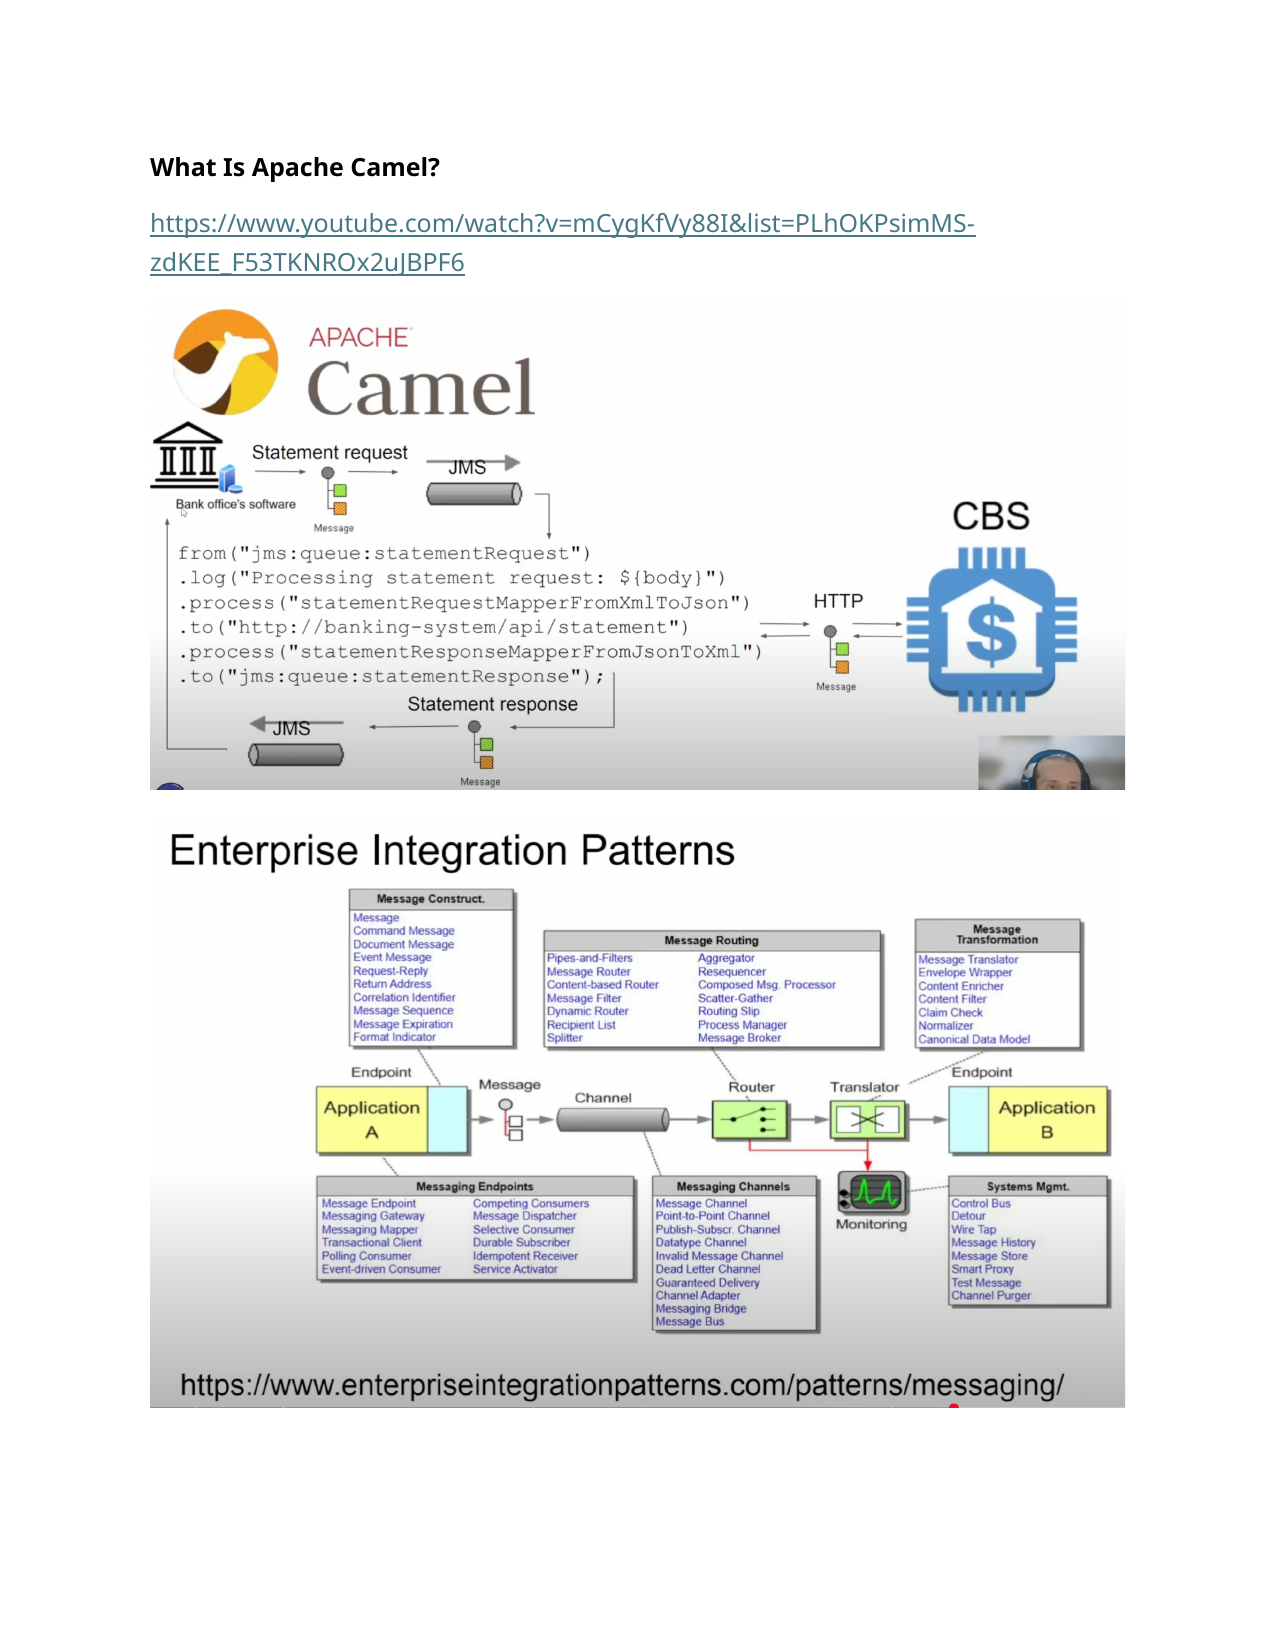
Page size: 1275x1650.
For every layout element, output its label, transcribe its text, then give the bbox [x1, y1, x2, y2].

text What Is Apache Camel? [150, 150, 1125, 184]
text https://www.youtube.com/watch?v=mCygKfVy88I&list=PLhOKPsimMS-zdKEE_F53TKNROx2uJBPF6 [150, 206, 1125, 279]
picture [150, 300, 1125, 790]
picture [150, 811, 1125, 1408]
